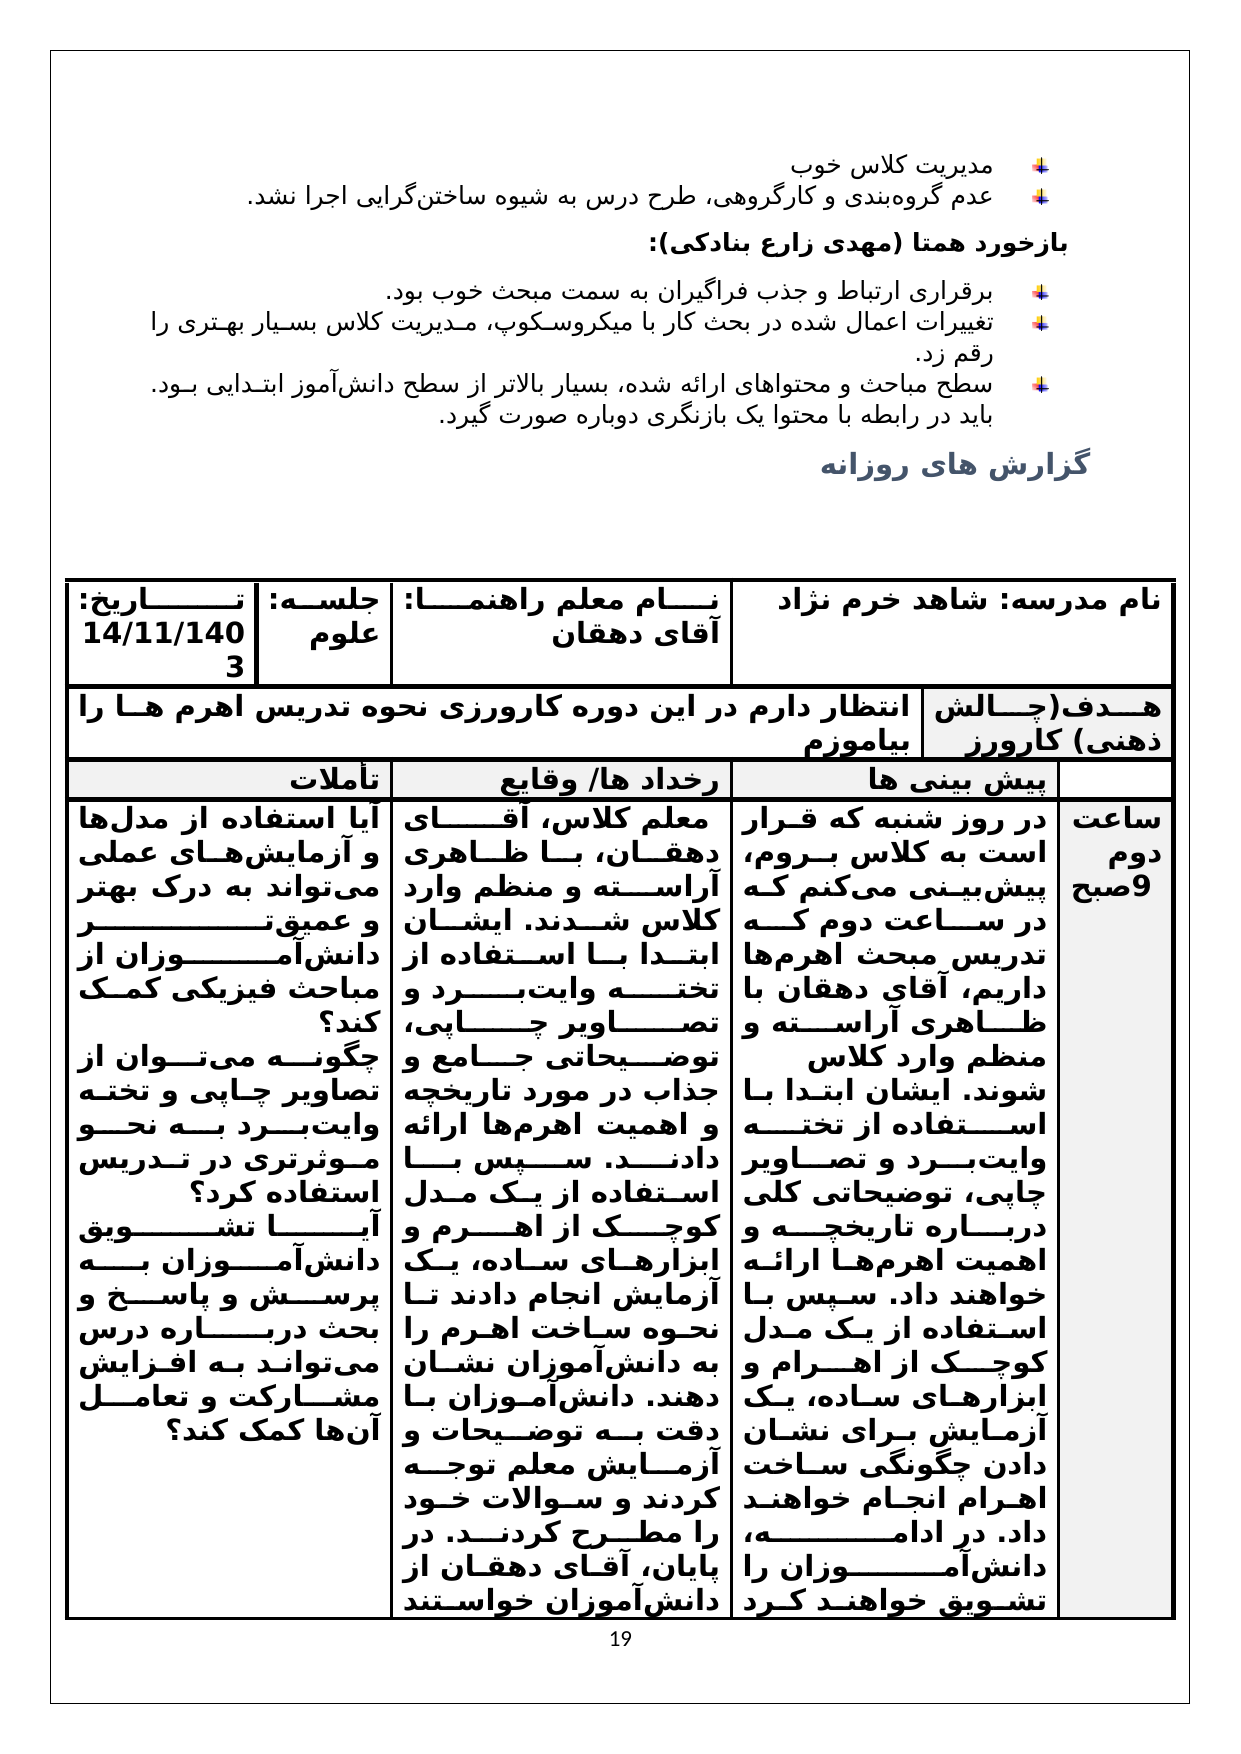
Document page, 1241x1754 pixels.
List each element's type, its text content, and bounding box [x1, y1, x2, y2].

picture [1032, 187, 1049, 205]
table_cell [69, 802, 390, 1617]
table_cell انتظار دارم در این دوره کارورزی نحوه تدریس اهرم ها را بیاموزم [69, 689, 921, 757]
table_header تاریخ: 14/11/1403 [69, 582, 257, 684]
list تغییرات اعمال شده در بحث کار با میکروسکوپ، مدیریت کلاس بسیار بهتری را رقم زد. [150, 307, 1031, 367]
subtitle گزارش های روزانه [150, 447, 1090, 481]
table_cell تأملات [69, 762, 390, 797]
table_cell رخداد ها/ وقایع [393, 762, 730, 797]
list مدیریت کلاس خوب [150, 150, 1031, 179]
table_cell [393, 802, 730, 1617]
table_cell [1060, 762, 1171, 797]
text بازخورد همتا (مهدی زارع بنادکی): [150, 228, 1090, 257]
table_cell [733, 802, 1057, 1617]
picture [1032, 283, 1049, 300]
picture [1032, 156, 1049, 174]
list عدم گروه‌بندی و کارگروهی، طرح درس به شیوه ساختن‌گرایی اجرا نشد. [150, 181, 1031, 210]
list سطح مباحث و محتواهای ارائه شده، بسیار بالاتر از سطح دانش‌آموز ابتدایی بود. باید در رابطه با محتوا یک بازنگری دوباره صورت گیرد. [150, 369, 1031, 429]
table_header جلسه: علوم [259, 582, 392, 684]
table_cell ساعت دوم 9صبح [1060, 802, 1171, 1617]
picture [1032, 375, 1049, 393]
table_cell پیش بینی ها [733, 762, 1057, 797]
table_header نام معلم راهنما: آقای دهقان [393, 582, 730, 684]
table_header نام مدرسه: شاهد خرم نژاد [733, 582, 1173, 684]
picture [1032, 314, 1049, 331]
table_cell هدف(چالش ذهنی) کارورز [924, 689, 1171, 757]
list برقراری ارتباط و جذب فراگیران به سمت مبحث خوب بود. [150, 276, 1031, 306]
